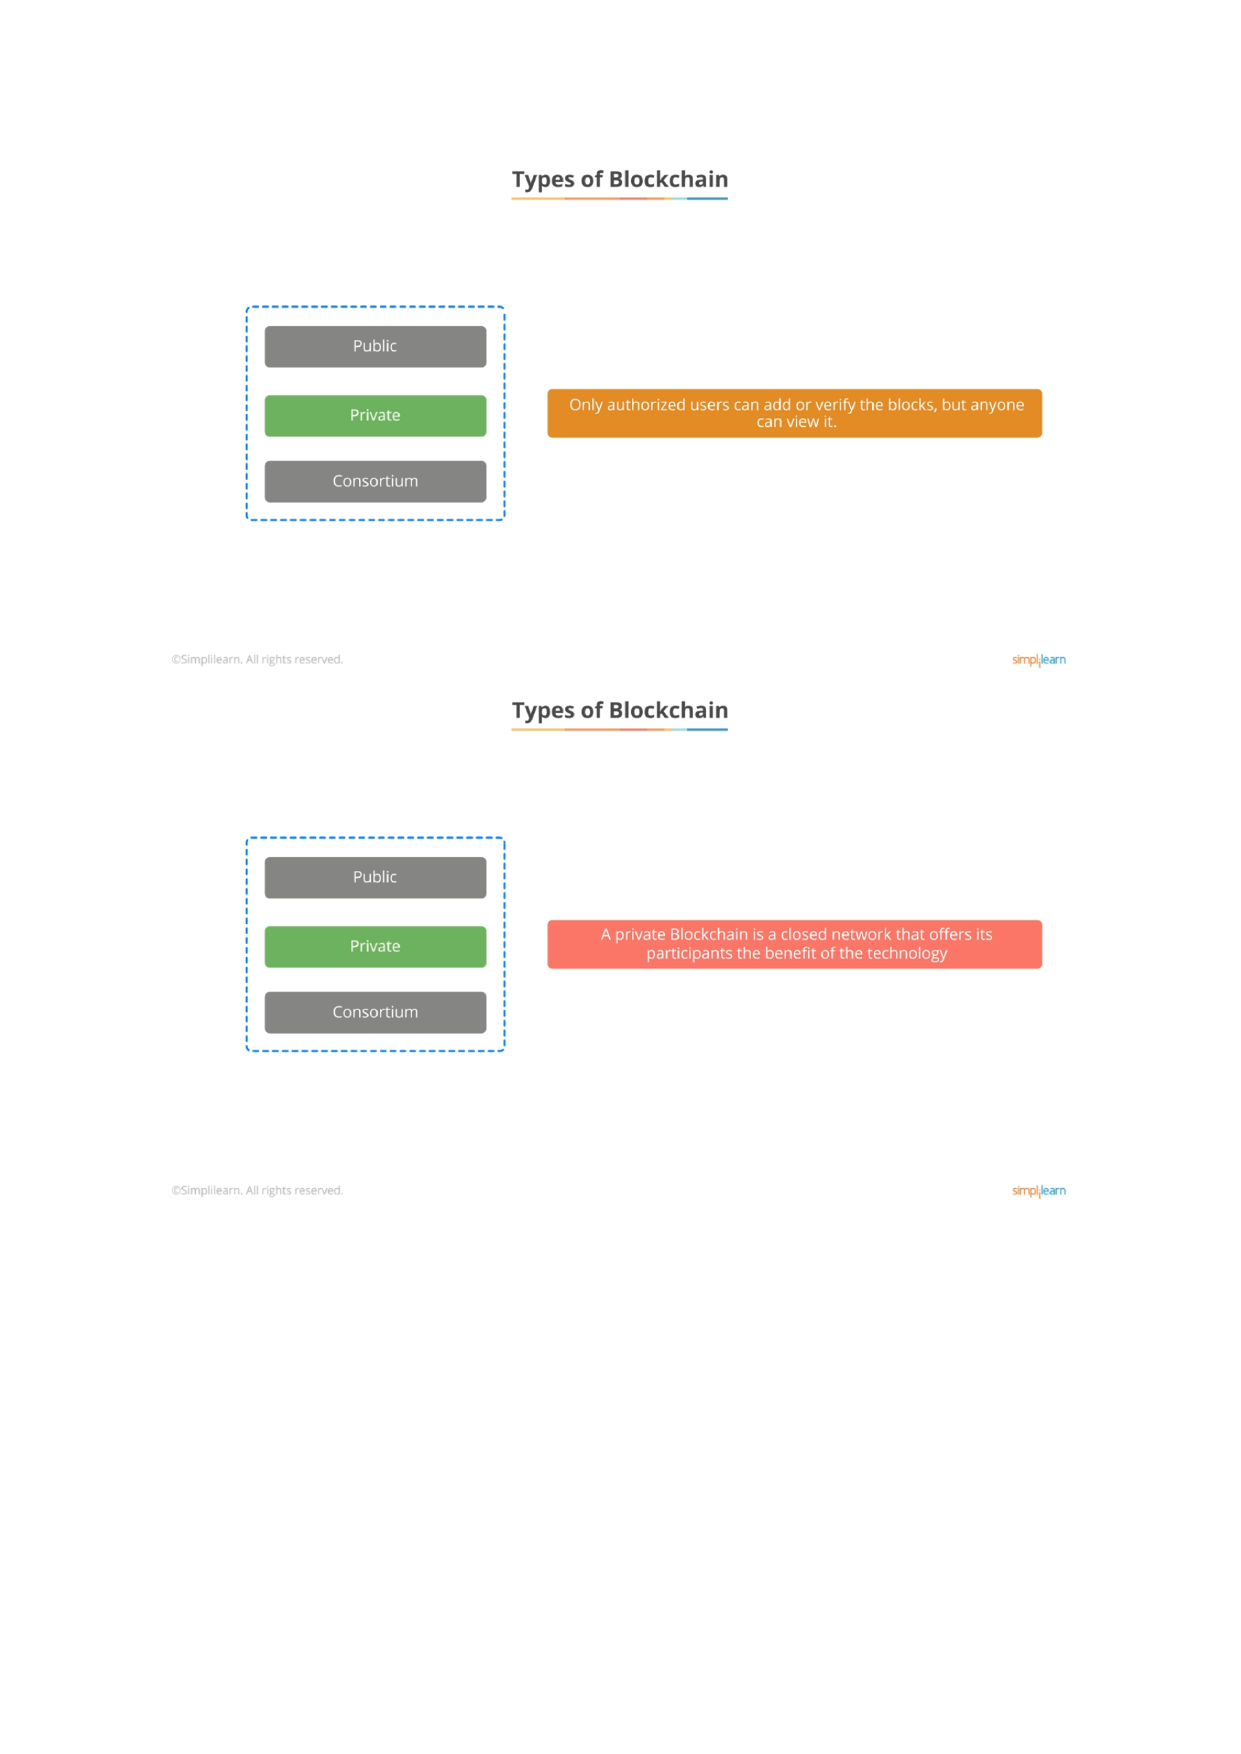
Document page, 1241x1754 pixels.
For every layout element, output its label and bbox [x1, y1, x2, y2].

picture [150, 150, 1091, 679]
picture [150, 680, 1091, 1210]
